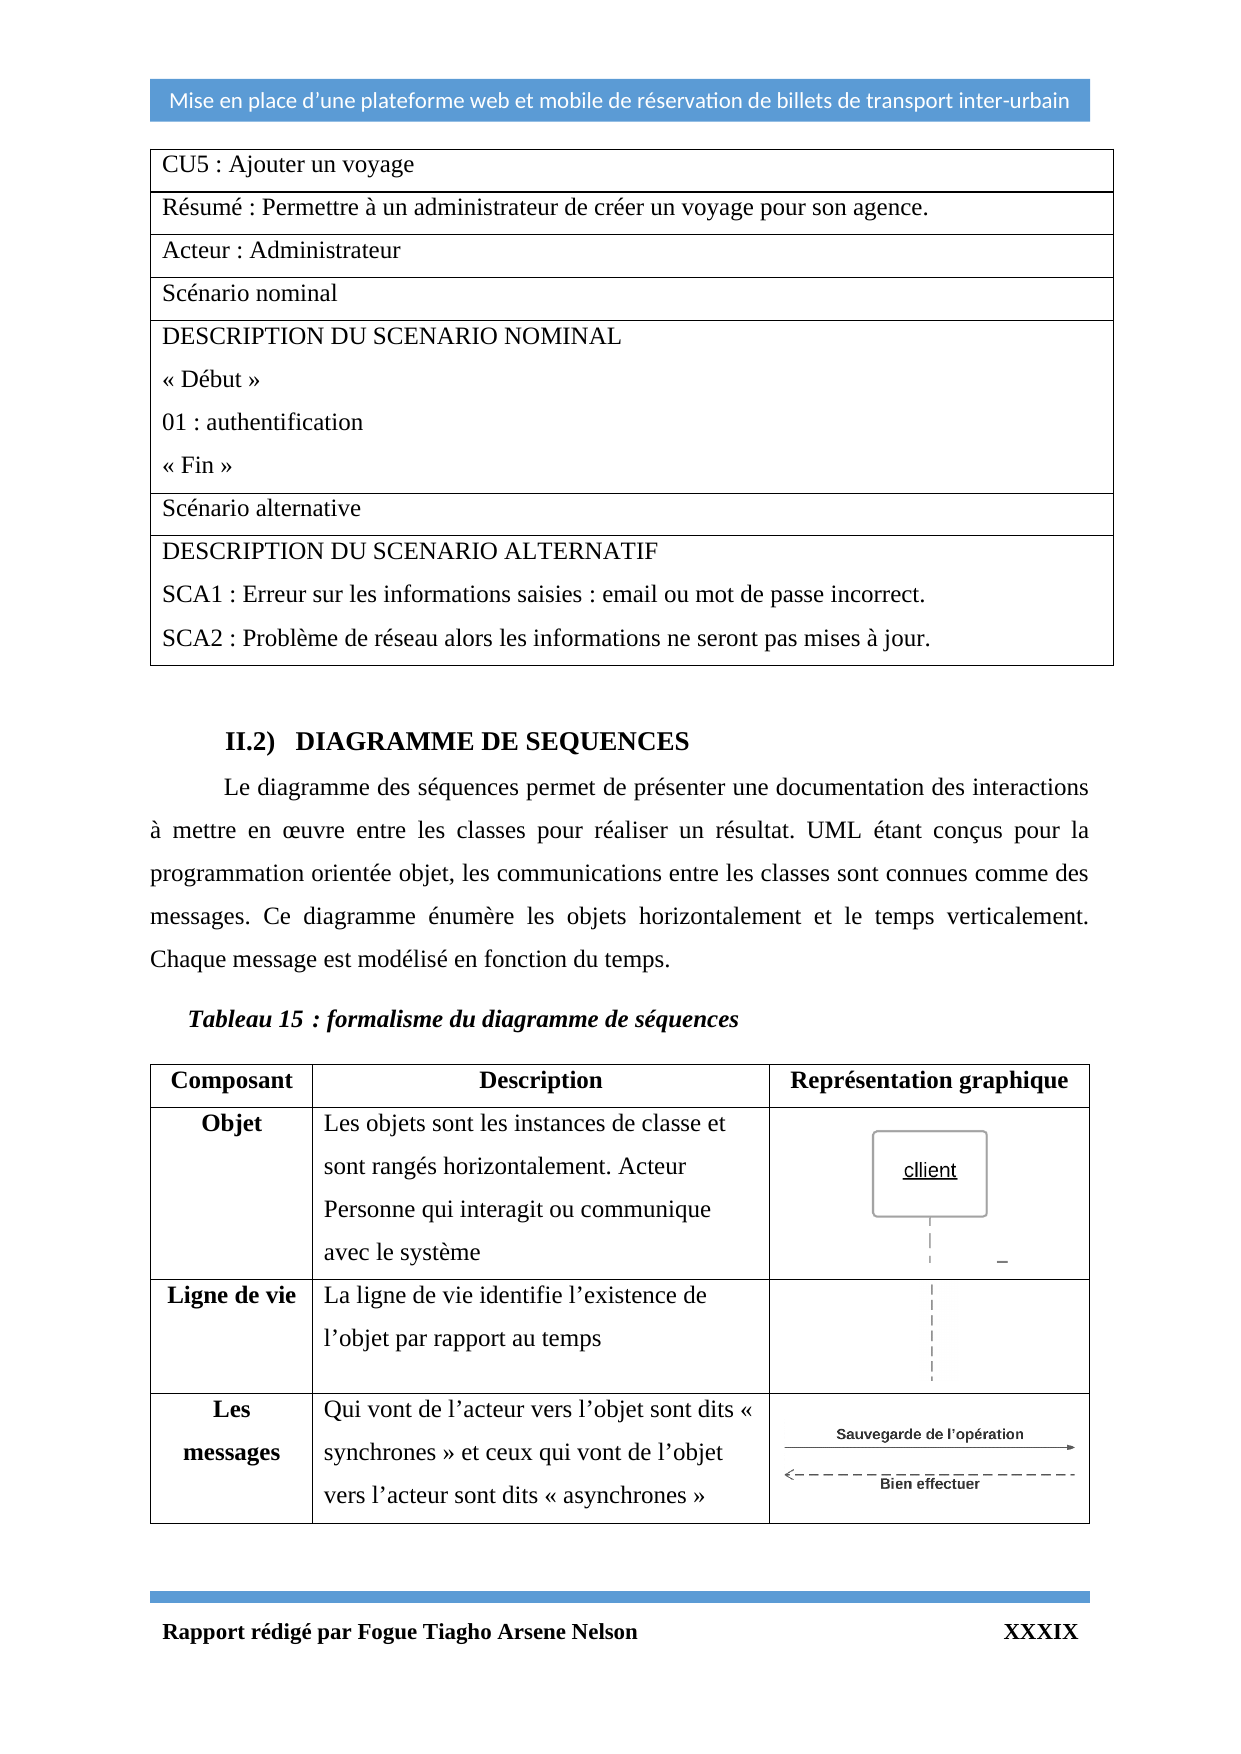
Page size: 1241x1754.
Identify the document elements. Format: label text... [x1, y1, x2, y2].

table_cell Qui vont de l’acteur vers l’objet sont dits « synchrones » et ceux qui vont de l’objet vers l’acteur sont dits « asynchrones » [313, 1394, 769, 1522]
table_cell [770, 1280, 1089, 1393]
table_cell DESCRIPTION DU SCENARIO ALTERNATIF SCA1 : Erreur sur les informations saisies : email ou mot de passe incorrect. SCA2 : Problème de réseau alors les informations ne seront pas mises à jour. [151, 536, 1113, 664]
table_cell Résumé : Permettre à un administrateur de créer un voyage pour son agence. [151, 193, 1113, 234]
table_cell Les objets sont les instances de classe et sont rangés horizontalement. Acteur Personne qui interagit ou communique avec le système [313, 1108, 769, 1279]
picture [843, 1111, 1016, 1263]
table_header Description [313, 1065, 769, 1107]
table_cell Scénario alternative [151, 494, 1113, 535]
table_cell Ligne de vie [151, 1280, 312, 1393]
table_cell Scénario nominal [151, 278, 1113, 320]
table_header CU5 : Ajouter un voyage [151, 150, 1113, 191]
table_cell Objet [151, 1108, 312, 1279]
subtitle II.2) DIAGRAMME DE SEQUENCES [225, 725, 1090, 757]
table_cell Acteur : Administrateur [151, 235, 1113, 277]
table_cell [770, 1394, 1089, 1522]
table_cell Les messages [151, 1394, 312, 1522]
picture [784, 1412, 1075, 1491]
table_header Représentation graphique [770, 1065, 1089, 1107]
text Le diagramme des séquences permet de présenter une documentation des interactions à mettre en œuvre entre les classes pour réaliser un résultat. UML étant conçus pour la programmation orientée objet, les communications entre les classes sont connues comme des messages. Ce diagramme énumère les objets horizontalement et le temps verticalement. Chaque message est modélisé en fonction du temps. [150, 772, 1090, 973]
list Tableau 15 : formalisme du diagramme de séquences [187, 1004, 1090, 1033]
table_cell [770, 1108, 1089, 1279]
table_cell DESCRIPTION DU SCENARIO NOMINAL « Début » 01 : authentification « Fin » [151, 321, 1113, 492]
table_cell La ligne de vie identifie l’existence de l’objet par rapport au temps [313, 1280, 769, 1393]
table_header Composant [151, 1065, 312, 1107]
picture [919, 1280, 959, 1381]
